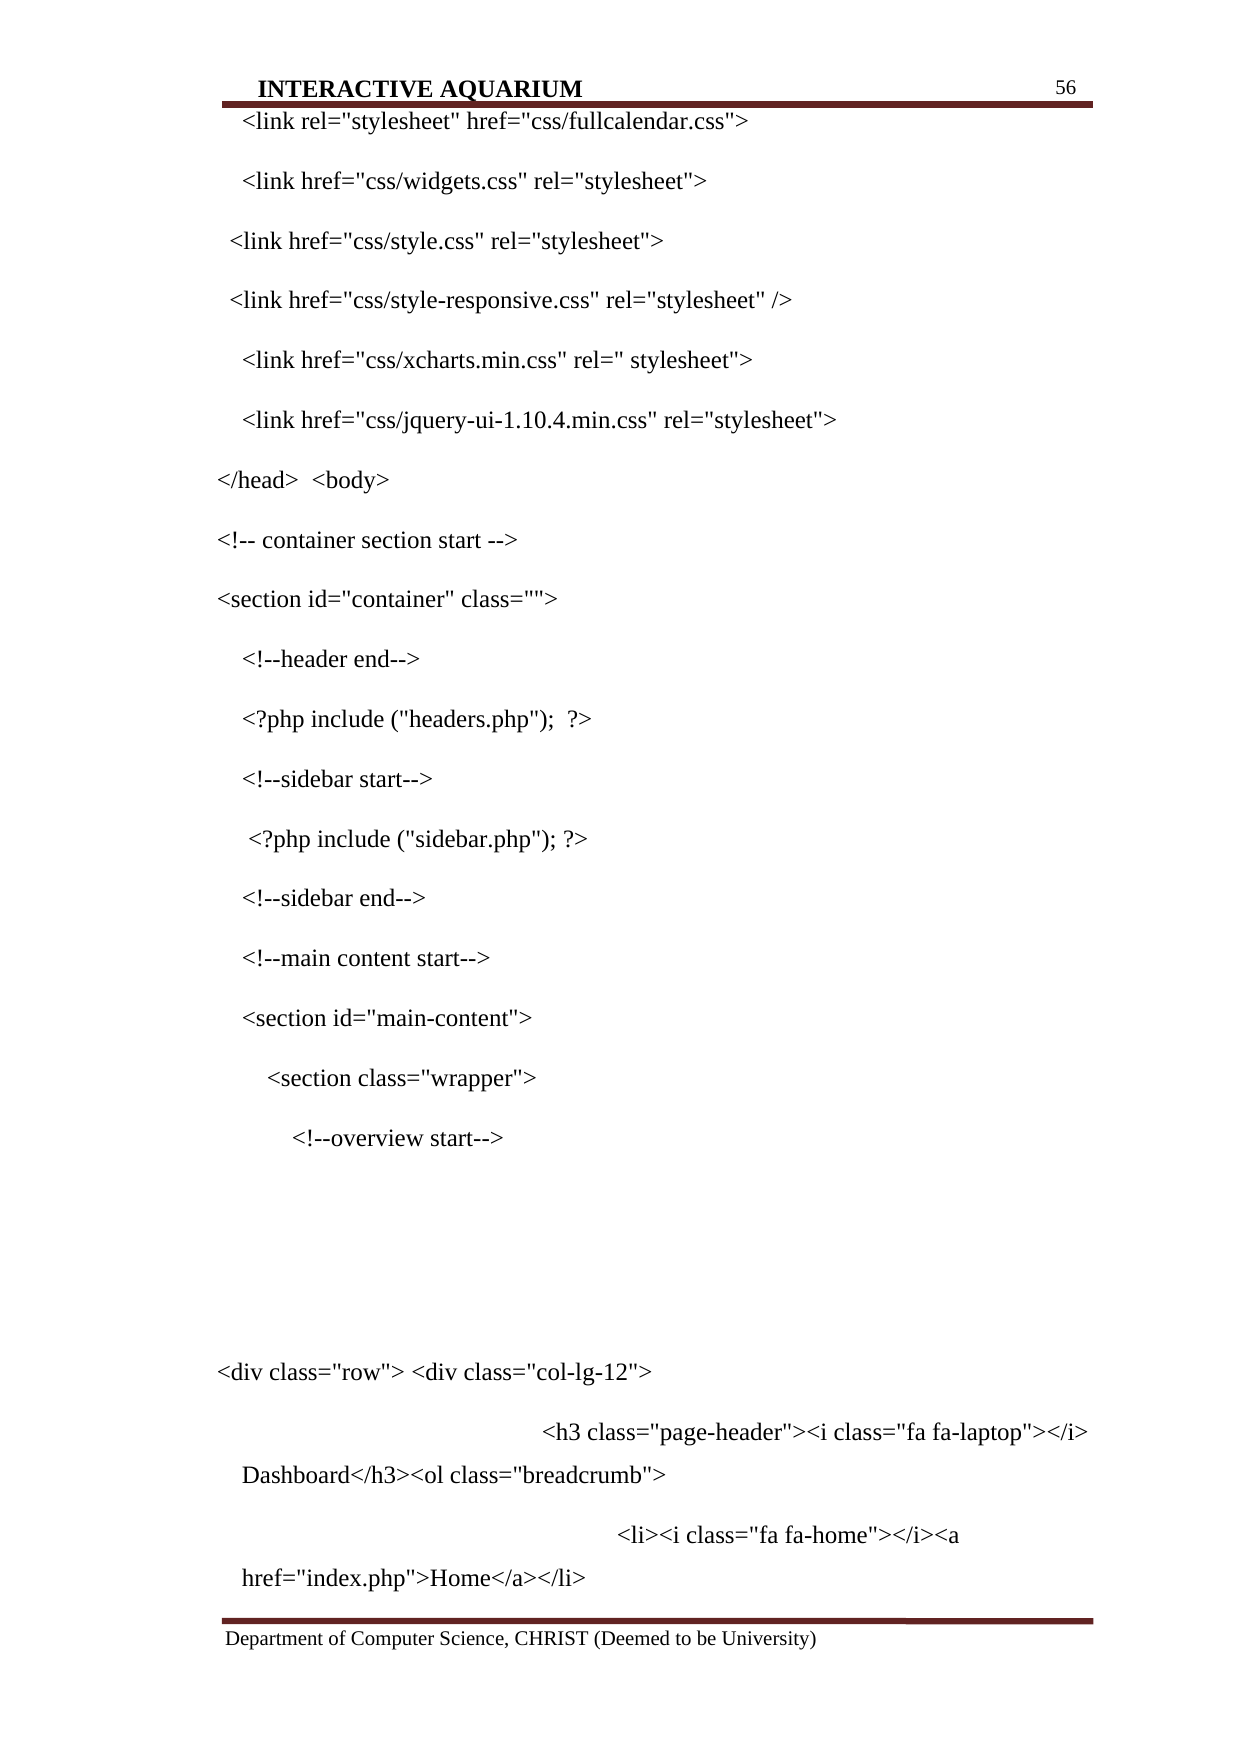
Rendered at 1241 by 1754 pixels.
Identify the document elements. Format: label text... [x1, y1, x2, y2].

text <?php include ("sidebar.php"); ?> [204, 824, 1126, 852]
text <section class="wrapper"> [204, 1063, 1126, 1092]
text <link href="css/jquery-ui-1.10.4.min.css" rel="stylesheet"> [204, 405, 1126, 434]
text <!--overview start--> [204, 1123, 1126, 1151]
text <!--sidebar end--> [204, 883, 1126, 912]
text <!-- container section start --> [204, 525, 1126, 553]
text <!--sidebar start--> [204, 764, 1126, 793]
text <link href="css/xcharts.min.css" rel=" stylesheet"> [204, 345, 1126, 374]
text <?php include ("headers.php"); ?> [204, 704, 1126, 733]
text <link rel="stylesheet" href="css/fullcalendar.css"> [204, 106, 1126, 135]
text <!--main content start--> [204, 943, 1126, 972]
text <h3 class="page-header"><i class="fa fa-laptop"></i> Dashboard</h3><ol class="breadcrumb"> [242, 1417, 1126, 1489]
text <link href="css/style.css" rel="stylesheet"> [204, 226, 1126, 254]
text <div class="row"> <div class="col-lg-12"> [167, 1357, 1126, 1386]
text <link href="css/widgets.css" rel="stylesheet"> [204, 166, 1126, 195]
text <section id="main-content"> [204, 1003, 1126, 1032]
text </head> <body> [204, 465, 1126, 494]
text <link href="css/style-responsive.css" rel="stylesheet" /> [204, 286, 1126, 314]
text <!--header end--> [204, 644, 1126, 673]
text <section id="container" class=""> [204, 584, 1126, 613]
text <li><i class="fa fa-home"></i><a href="index.php">Home</a></li> [242, 1520, 1126, 1592]
